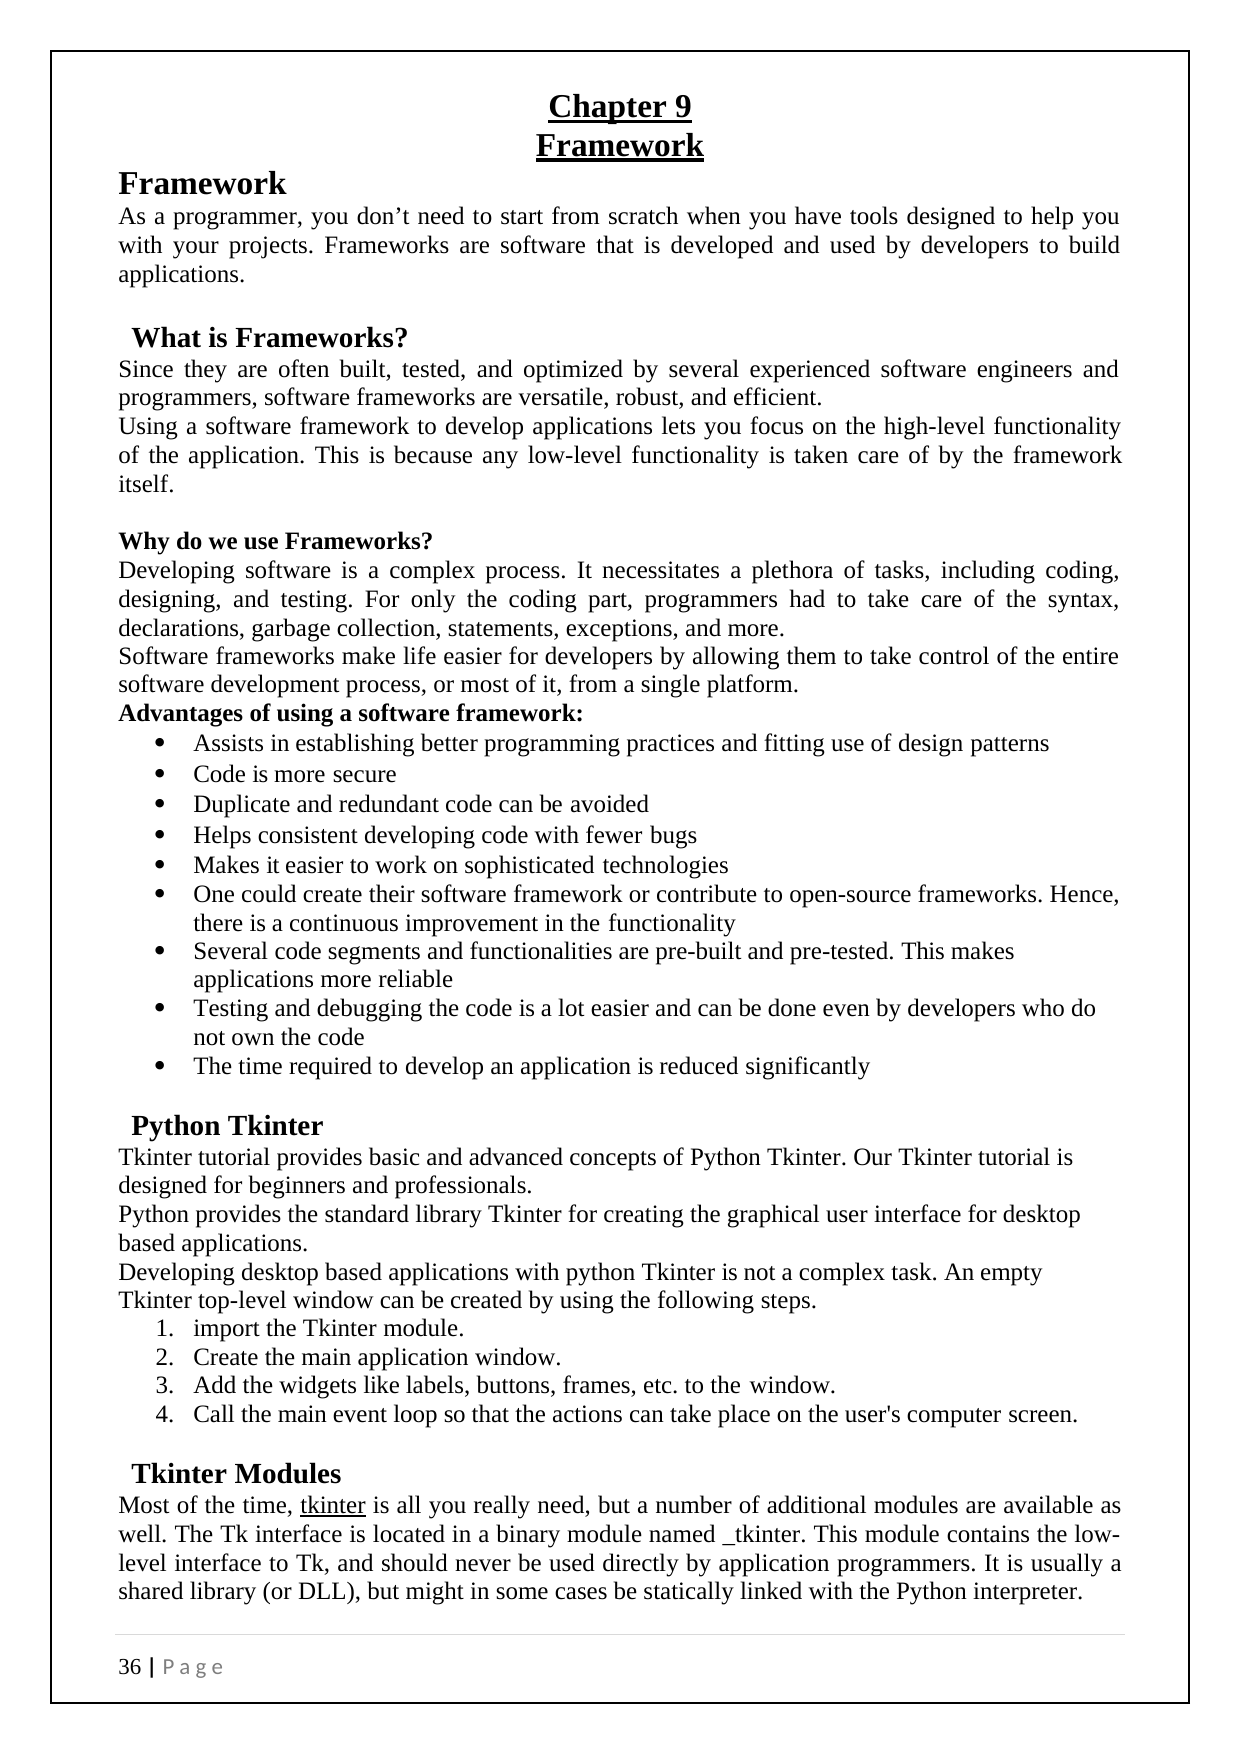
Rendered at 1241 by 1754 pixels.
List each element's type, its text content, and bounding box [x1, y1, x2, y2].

subtitle Why do we use Frameworks? [118, 527, 1173, 555]
list One could create their software framework or contribute to open-source frameworks. Hence, there is a continuous improvement in the functionality [155, 880, 1121, 937]
subtitle Python Tkinter [94, 1108, 1173, 1142]
text Chapter 9 Framework [536, 86, 706, 163]
text As a programmer, you don’t need to start from scratch when you have tools designed to help you with your projects. Frameworks are software that is developed and used by developers to build applications. [118, 201, 1121, 287]
text Using a software framework to develop applications lets you focus on the high-level functionality of the application. This is because any low-level functionality is taken care of by the framework itself. [118, 411, 1123, 497]
list The time required to develop an application is reduced significantly [155, 1051, 1173, 1079]
text Framework [118, 163, 291, 201]
text Software frameworks make life easier for developers by allowing them to take control of the entire software development process, or most of it, from a single platform. [118, 642, 1120, 698]
list Create the main application window. [155, 1342, 1173, 1371]
subtitle What is Frameworks? [94, 321, 1173, 354]
list Testing and debugging the code is a lot easier and can be done even by developers who do not own the code [155, 994, 1121, 1050]
list Add the widgets like labels, buttons, frames, etc. to the window. [155, 1371, 1173, 1399]
text Developing desktop based applications with python Tkinter is not a complex task. An empty Tkinter top-level window can be created by using the following steps. [118, 1257, 1079, 1314]
text Python provides the standard library Tkinter for creating the graphical user interface for desktop based applications. [118, 1199, 1122, 1257]
list Call the main event loop so that the actions can take place on the user's computer screen. [155, 1399, 1173, 1428]
list import the Tkinter module. [155, 1314, 1173, 1342]
list Duplicate and redundant code can be avoided [155, 788, 1173, 819]
text Since they are often built, tested, and optimized by several experienced software engineers and programmers, software frameworks are versatile, robust, and efficient. [118, 354, 1121, 411]
list Code is more secure [155, 757, 1173, 788]
text Tkinter tutorial provides basic and advanced concepts of Python Tkinter. Our Tkinter tutorial is designed for beginners and professionals. [118, 1142, 1079, 1199]
subtitle Advantages of using a software framework: [118, 699, 1173, 727]
list Helps consistent developing code with fewer bugs [155, 819, 1173, 849]
text Developing software is a complex process. It necessitates a plethora of tasks, including coding, designing, and testing. For only the coding part, programmers had to take care of the syntax, declarations, garbage collection, statements, exceptions, and more. [118, 555, 1121, 641]
subtitle Tkinter Modules [94, 1457, 1173, 1490]
text Most of the time, tkinter is all you really need, but a number of additional modules are available as well. The Tk interface is located in a binary module named _tkinter. This module contains the low- level interface to Tk, and should never be used directly by application programmers. It is usually a shared library (or DLL), but might in some cases be statically linked with the Python interpreter. [118, 1490, 1122, 1605]
list Makes it easier to work on sophisticated technologies [155, 849, 1173, 880]
list Assists in establishing better programming practices and fitting use of design patterns [155, 727, 1173, 757]
list Several code segments and functionalities are pre-built and pre-tested. This makes applications more reliable [155, 937, 1122, 993]
